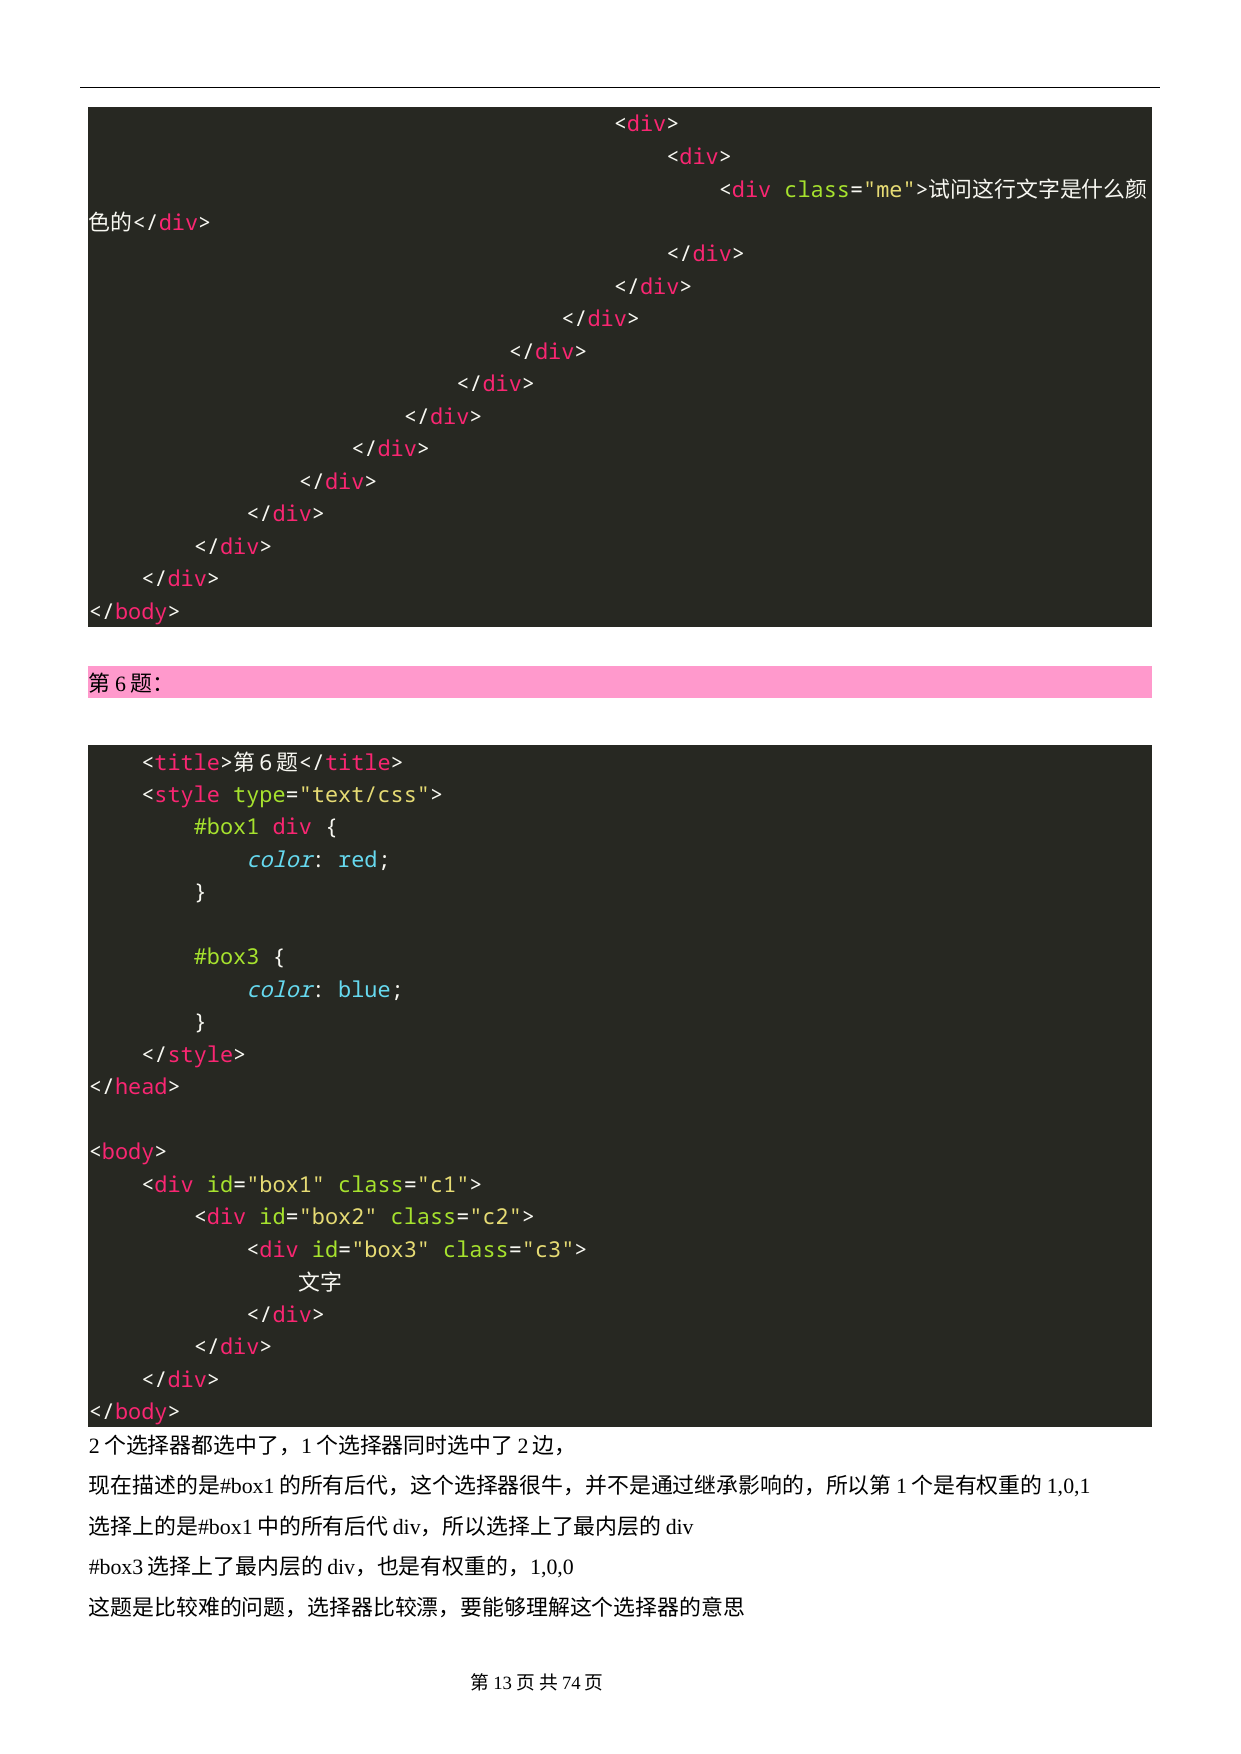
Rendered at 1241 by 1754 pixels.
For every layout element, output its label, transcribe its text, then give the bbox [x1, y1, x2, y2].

text </div> [88, 1297, 1152, 1330]
text #box1 div { [88, 810, 1152, 842]
text </div> [88, 269, 1152, 302]
text 这题是比较难的问题，选择器比较漂，要能够理解这个选择器的意思 [88, 1589, 1152, 1622]
text </div> [88, 367, 1152, 399]
text <div> [88, 107, 1152, 139]
text </div> [88, 497, 1152, 529]
text 选择上的是#box1中的所有后代div，所以选择上了最内层的div [88, 1508, 1152, 1541]
text </body> [88, 1395, 1152, 1427]
text color: blue; [88, 972, 1152, 1005]
text </head> [88, 1070, 1152, 1102]
text </div> [88, 1362, 1152, 1395]
text } [88, 1005, 1152, 1037]
text </div> [88, 334, 1152, 367]
text </div> [88, 529, 1152, 562]
text 文字 [88, 1265, 1152, 1297]
text 第6题： [88, 666, 1152, 698]
text </body> [88, 594, 1152, 627]
text </div> [88, 562, 1152, 594]
text </style> [88, 1037, 1152, 1070]
text color: red; [88, 842, 1152, 875]
text <style type="text/css"> [88, 777, 1152, 810]
text <title>第6题</title> [88, 745, 1152, 777]
text <div> [88, 139, 1152, 172]
text #box3选择上了最内层的div，也是有权重的，1,0,0 [88, 1549, 1152, 1581]
text </div> [88, 464, 1152, 497]
text <div id="box3" class="c3"> [88, 1232, 1152, 1265]
text <div class="me">试问这行文字是什么颜色的</div> [88, 172, 1152, 237]
text </div> [88, 432, 1152, 464]
text #box3 { [88, 940, 1152, 972]
text </div> [88, 237, 1152, 269]
text <div id="box1" class="c1"> [88, 1167, 1152, 1200]
text 现在描述的是#box1的所有后代，这个选择器很牛，并不是通过继承影响的，所以第1个是有权重的1,0,1 [88, 1468, 1152, 1500]
text } [88, 875, 1152, 907]
text <body> [88, 1135, 1152, 1167]
text </div> [88, 399, 1152, 432]
text <div id="box2" class="c2"> [88, 1200, 1152, 1232]
text </div> [88, 302, 1152, 334]
text </div> [88, 1330, 1152, 1362]
text 2个选择器都选中了，1个选择器同时选中了2边， [88, 1427, 1152, 1460]
